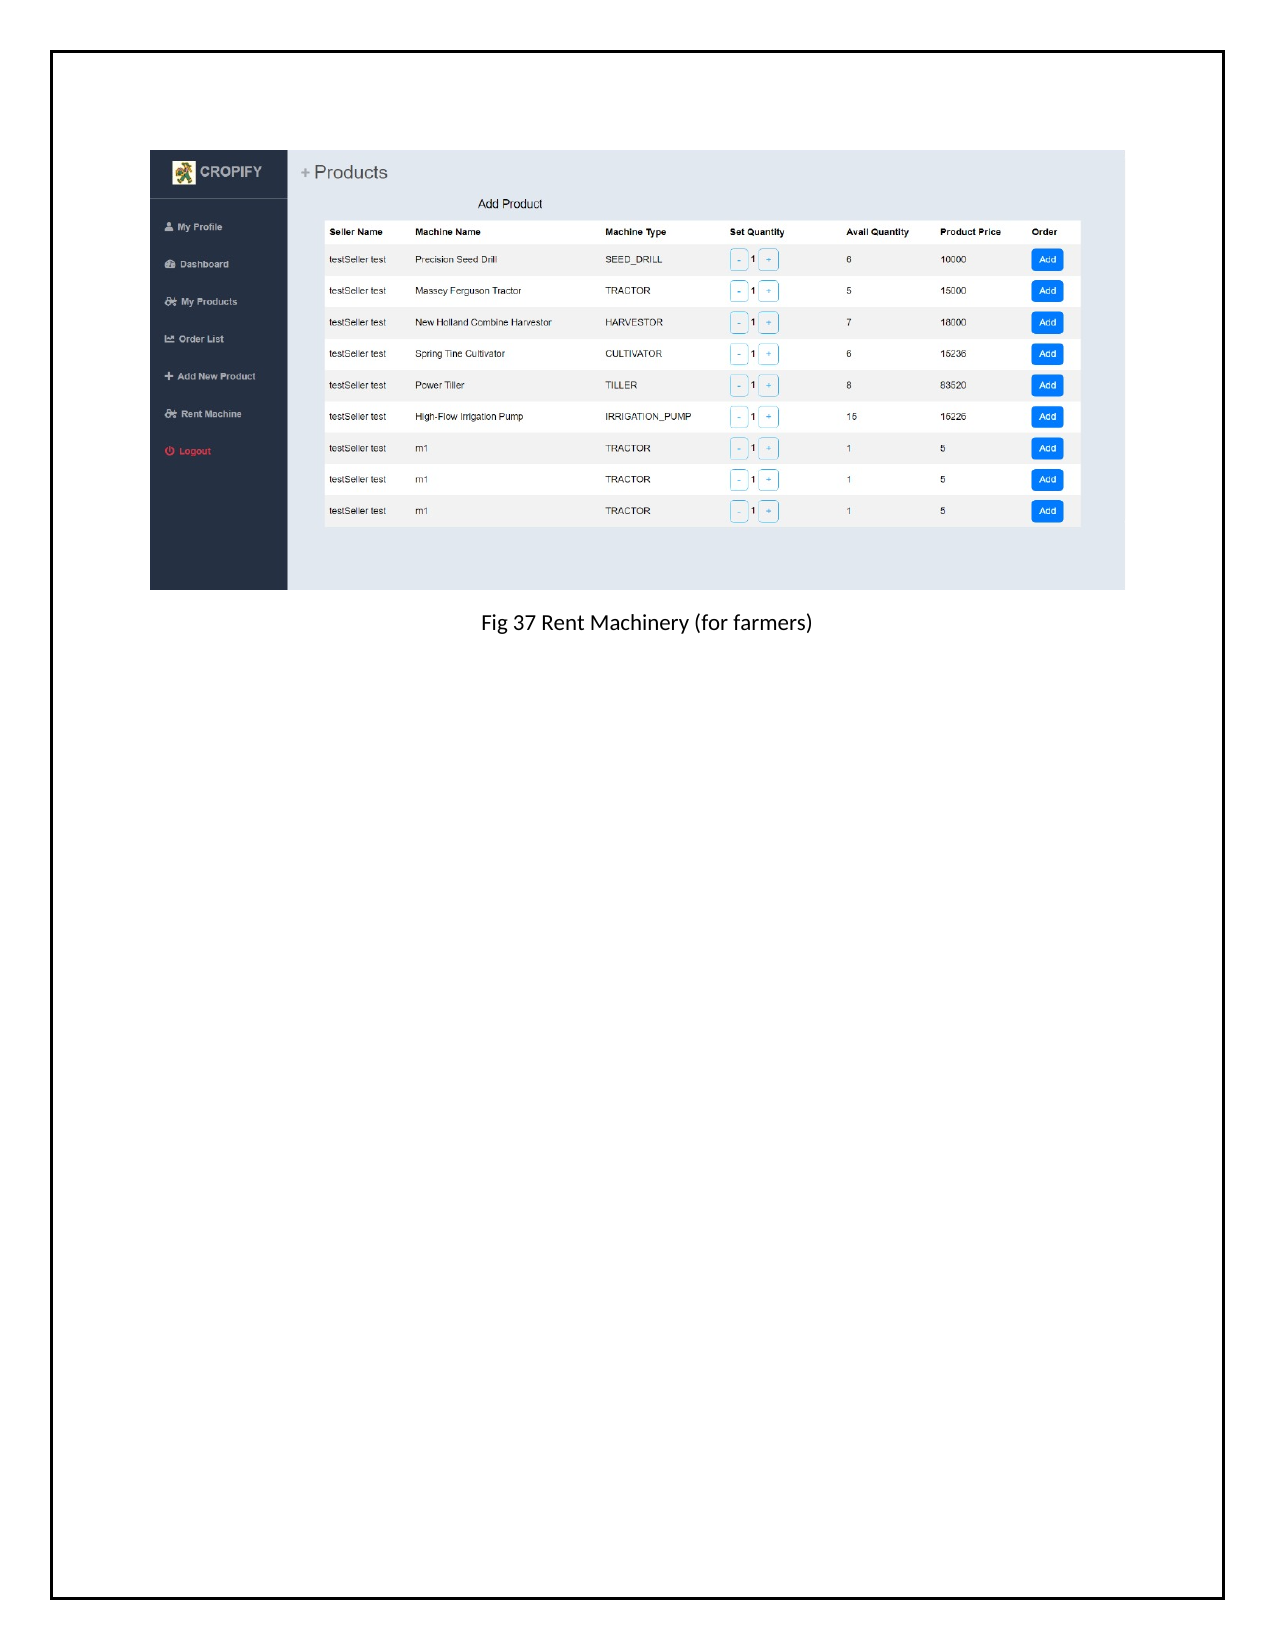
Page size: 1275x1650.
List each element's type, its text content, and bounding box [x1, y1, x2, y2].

picture [150, 150, 1125, 590]
text Fig 37 Rent Machinery (for farmers) [150, 608, 1125, 637]
